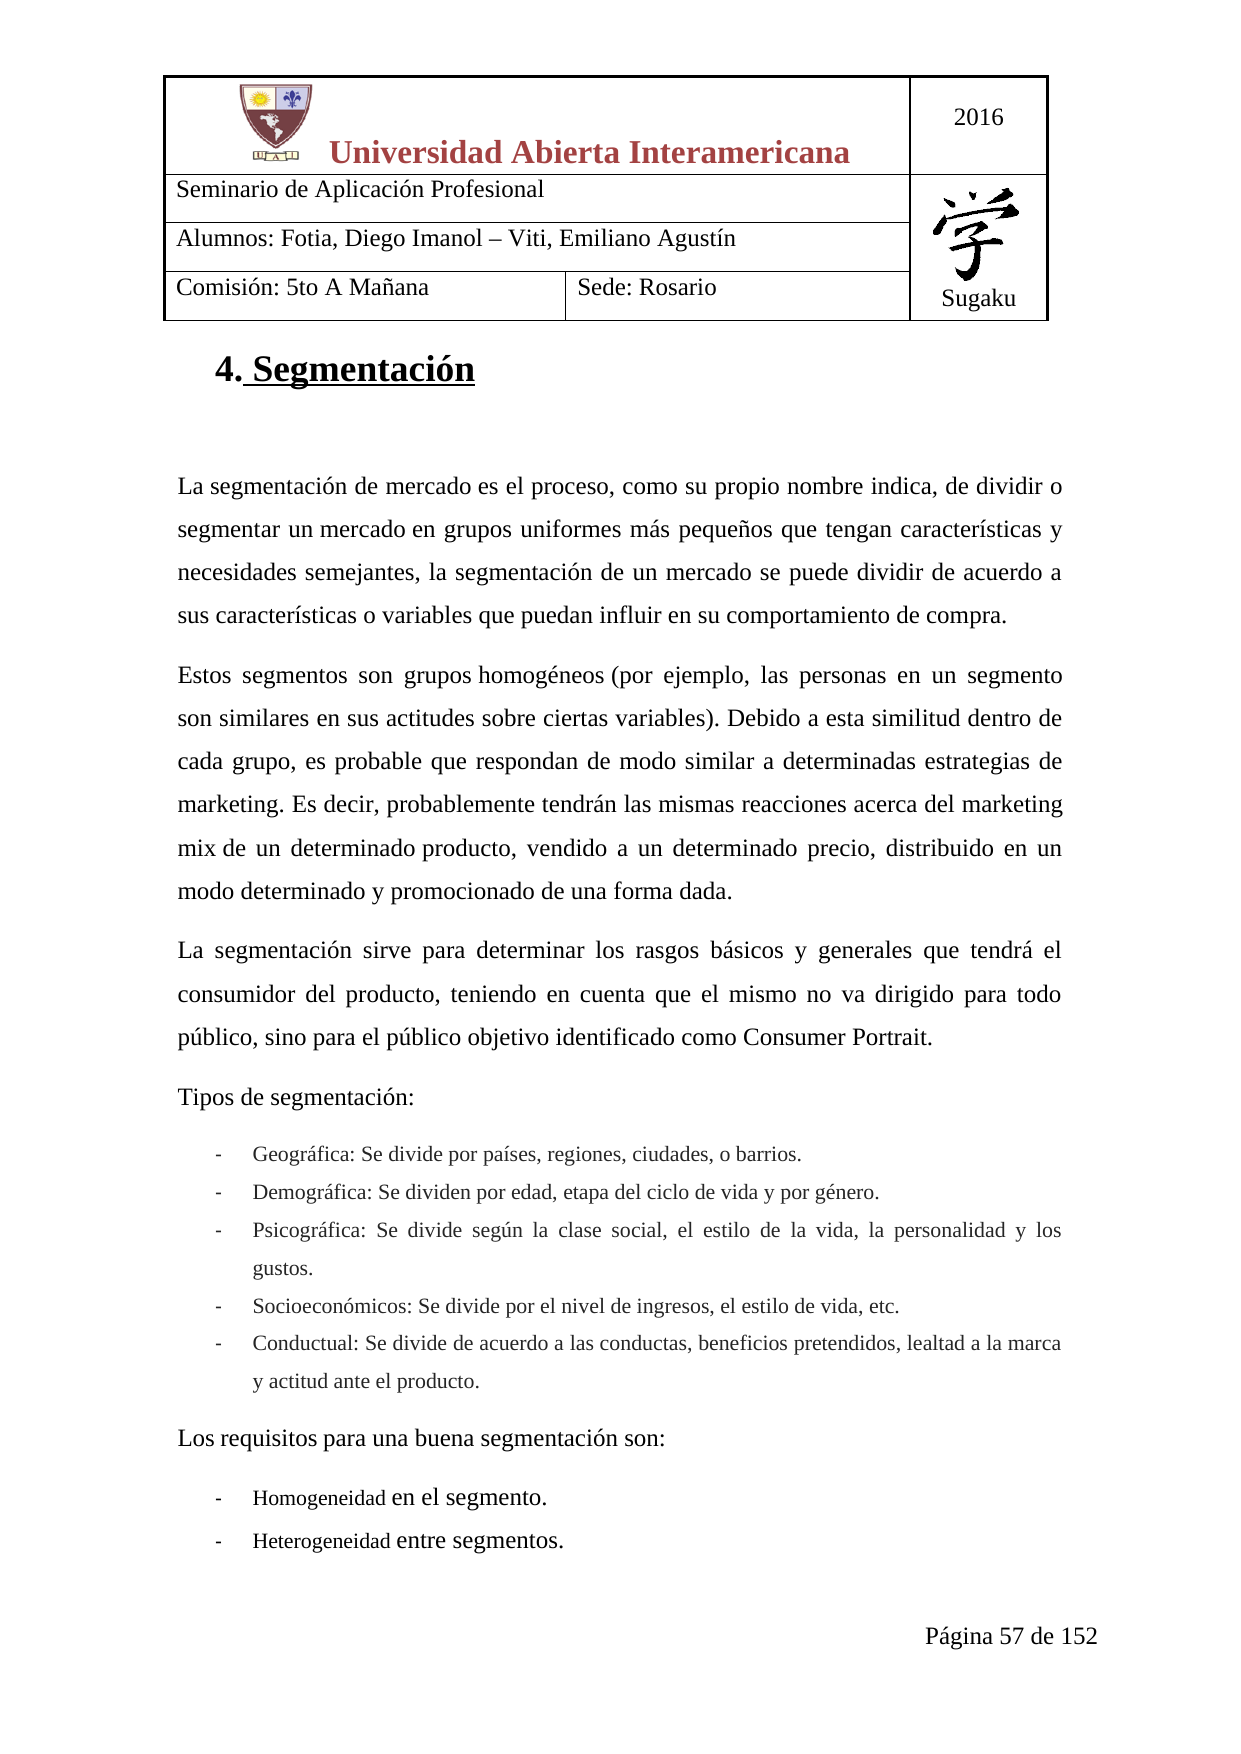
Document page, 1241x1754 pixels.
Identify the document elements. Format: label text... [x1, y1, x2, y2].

list Socioeconómicos: Se divide por el nivel de ingresos, el estilo de vida, etc. [215, 1293, 1063, 1318]
subtitle Segmentación [215, 152, 1063, 389]
picture [927, 181, 1030, 284]
text La segmentación de mercado es el proceso, como su propio nombre indica, de dividir o segmentar un mercado en grupos uniformes más pequeños que tengan características y necesidades semejantes, la segmentación de un mercado se puede dividir de acuerdo a sus características o variables que puedan influir en su comportamiento de compra. [177, 471, 1063, 629]
text Tipos de segmentación: [177, 1082, 1063, 1110]
list Heterogeneidad entre segmentos. [215, 1526, 1063, 1554]
text Estos segmentos son grupos homogéneos (por ejemplo, las personas en un segmento son similares en sus actitudes sobre ciertas variables). Debido a esta similitud dentro de cada grupo, es probable que respondan de modo similar a determinadas estrategias de marketing. Es decir, probablemente tendrán las mismas reacciones acerca del marketing mix de un determinado producto, vendido a un determinado precio, distribuido en un modo determinado y promocionado de una forma dada. [177, 660, 1063, 904]
list Geográfica: Se divide por países, regiones, ciudades, o barrios. [215, 1141, 1063, 1167]
text La segmentación sirve para determinar los rasgos básicos y generales que tendrá el consumidor del producto, teniendo en cuenta que el mismo no va dirigido para todo público, sino para el público objetivo identificado como Consumer Portrait. [177, 936, 1063, 1051]
list Demográfica: Se dividen por edad, etapa del ciclo de vida y por género. [215, 1179, 1063, 1204]
picture [223, 78, 329, 164]
list Psicográfica: Se divide según la clase social, el estilo de la vida, la personalidad y los gustos. [215, 1217, 1063, 1280]
list Conductual: Se divide de acuerdo a las conductas, beneficios pretendidos, lealtad a la marca y actitud ante el producto. [215, 1330, 1063, 1393]
list Homogeneidad en el segmento. [215, 1482, 1063, 1511]
text Los requisitos para una buena segmentación son: [177, 1423, 1063, 1451]
